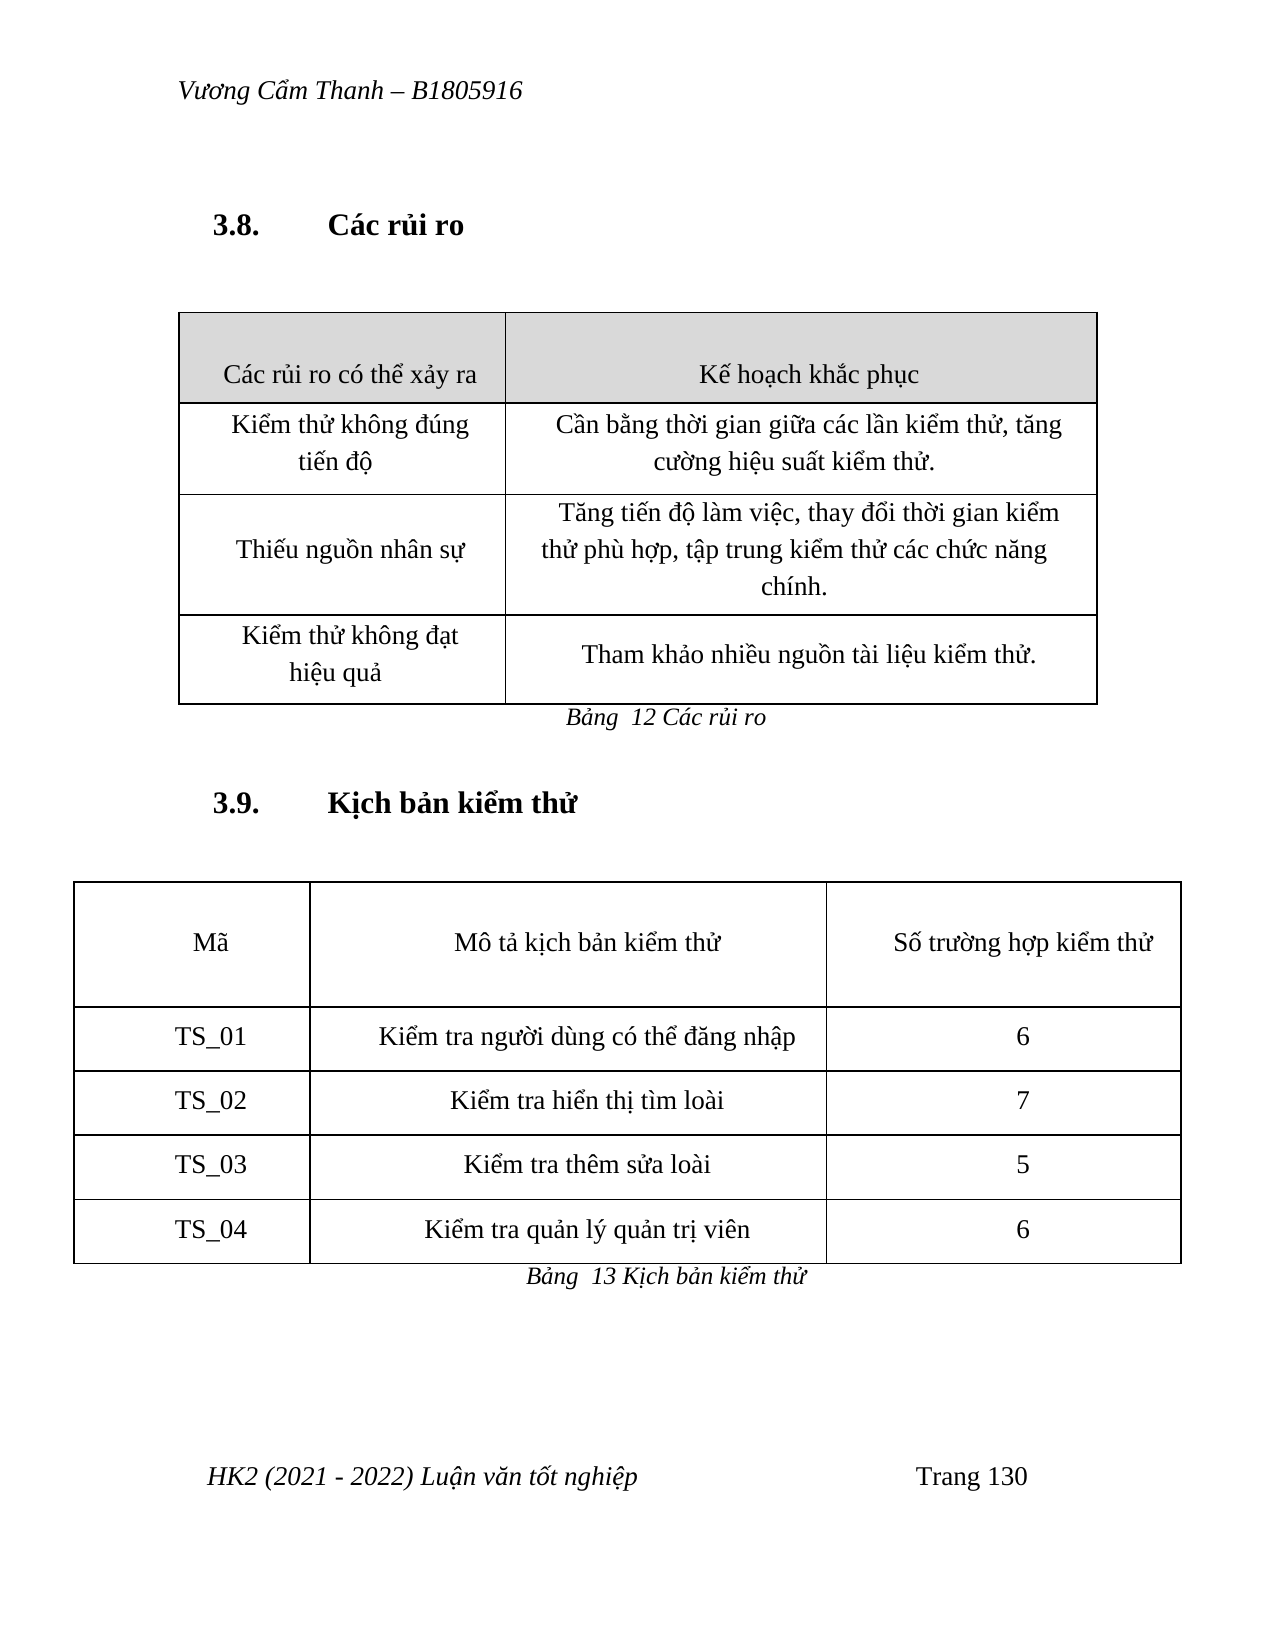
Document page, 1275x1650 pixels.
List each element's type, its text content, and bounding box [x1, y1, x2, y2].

table_cell TS_04 [75, 1200, 309, 1263]
table_cell Cần bằng thời gian giữa các lần kiểm thử, tăng cường hiệu suất kiểm thử. [506, 404, 1096, 494]
table_cell Kiểm tra quản lý quản trị viên [311, 1200, 826, 1263]
table_cell Kiểm thử không đúng tiến độ [180, 404, 505, 494]
table_cell TS_03 [75, 1136, 309, 1198]
table_cell Tăng tiến độ làm việc, thay đổi thời gian kiểm thử phù hợp, tập trung kiểm thử các chức năng chính. [506, 495, 1096, 614]
table_header Mô tả kịch bản kiểm thử [311, 883, 826, 1006]
table_cell 5 [827, 1136, 1180, 1198]
table_cell Kiểm tra thêm sửa loài [311, 1136, 826, 1198]
table_cell TS_01 [75, 1008, 309, 1070]
subtitle Kịch bản kiểm thử [207, 784, 1157, 820]
table_cell Kiểm tra hiển thị tìm loài [311, 1072, 826, 1134]
table_cell 6 [827, 1200, 1180, 1263]
table_cell 7 [827, 1072, 1180, 1134]
table_header Mã [75, 883, 309, 1006]
table_cell Kiểm thử không đạt hiệu quả [180, 616, 505, 703]
table_cell Tham khảo nhiều nguồn tài liệu kiểm thử. [506, 616, 1096, 703]
table_cell Thiếu nguồn nhân sự [180, 495, 505, 614]
table_cell TS_02 [75, 1072, 309, 1134]
table_cell 6 [827, 1008, 1180, 1070]
table_header [506, 313, 1096, 358]
table_cell Kế hoạch khắc phục [506, 358, 1096, 402]
table_cell Kiểm tra người dùng có thể đăng nhập [311, 1008, 826, 1070]
table_header [180, 313, 505, 358]
table_cell Các rủi ro có thể xảy ra [180, 358, 505, 402]
subtitle Các rủi ro [207, 190, 1157, 246]
table_header Số trường hợp kiểm thử [827, 883, 1180, 1006]
